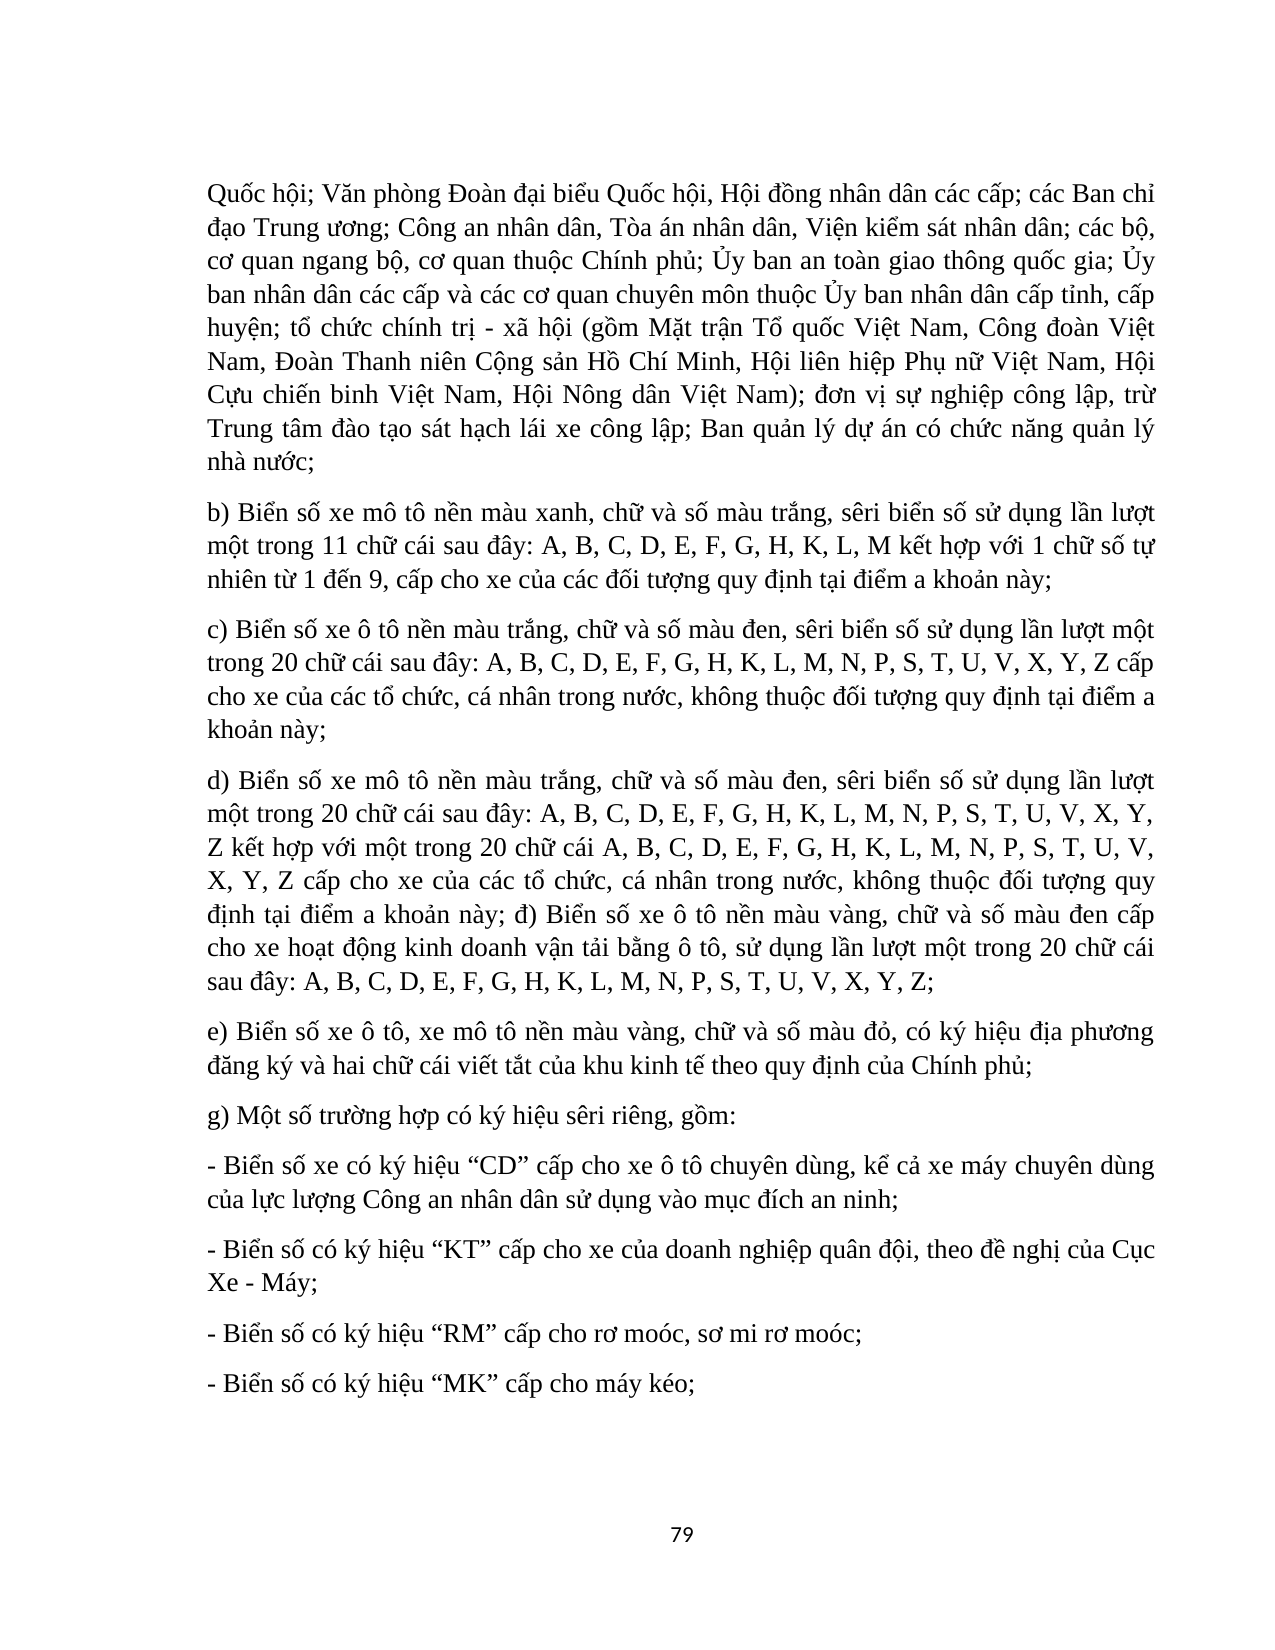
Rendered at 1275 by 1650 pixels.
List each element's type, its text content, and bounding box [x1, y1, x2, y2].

text g) Một số trường hợp có ký hiệu sêri riêng, gồm: [207, 1099, 1157, 1130]
text d) Biển số xe mô tô nền màu trắng, chữ và số màu đen, sêri biển số sử dụng lần lượt một trong 20 chữ cái sau đây: A, B, C, D, E, F, G, H, K, L, M, N, P, S, T, U, V, X, Y, Z kết hợp với một trong 20 chữ cái A, B, C, D, E, F, G, H, K, L, M, N, P, S, T, U, V, X, Y, Z cấp cho xe của các tổ chức, cá nhân trong nước, không thuộc đối tượng quy định tại điểm a khoản này; đ) Biển số xe ô tô nền màu vàng, chữ và số màu đen cấp cho xe hoạt động kinh doanh vận tải bằng ô tô, sử dụng lần lượt một trong 20 chữ cái sau đây: A, B, C, D, E, F, G, H, K, L, M, N, P, S, T, U, V, X, Y, Z; [207, 764, 1157, 996]
text c) Biển số xe ô tô nền màu trắng, chữ và số màu đen, sêri biển số sử dụng lần lượt một trong 20 chữ cái sau đây: A, B, C, D, E, F, G, H, K, L, M, N, P, S, T, U, V, X, Y, Z cấp cho xe của các tổ chức, cá nhân trong nước, không thuộc đối tượng quy định tại điểm a khoản này; [207, 613, 1157, 745]
text - Biển số xe có ký hiệu “CD” cấp cho xe ô tô chuyên dùng, kể cả xe máy chuyên dùng của lực lượng Công an nhân dân sử dụng vào mục đích an ninh; [207, 1149, 1157, 1214]
text b) Biển số xe mô tô nền màu xanh, chữ và số màu trắng, sêri biển số sử dụng lần lượt một trong 11 chữ cái sau đây: A, B, C, D, E, F, G, H, K, L, M kết hợp với 1 chữ số tự nhiên từ 1 đến 9, cấp cho xe của các đối tượng quy định tại điểm a khoản này; [207, 496, 1157, 594]
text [207, 177, 1157, 477]
text - Biển số có ký hiệu “MK” cấp cho máy kéo; [207, 1367, 1157, 1398]
text - Biển số có ký hiệu “KT” cấp cho xe của doanh nghiệp quân đội, theo đề nghị của Cục Xe - Máy; [207, 1233, 1157, 1298]
text - Biển số có ký hiệu “RM” cấp cho rơ moóc, sơ mi rơ moóc; [207, 1317, 1157, 1348]
text e) Biển số xe ô tô, xe mô tô nền màu vàng, chữ và số màu đỏ, có ký hiệu địa phương đăng ký và hai chữ cái viết tắt của khu kinh tế theo quy định của Chính phủ; [207, 1015, 1157, 1080]
